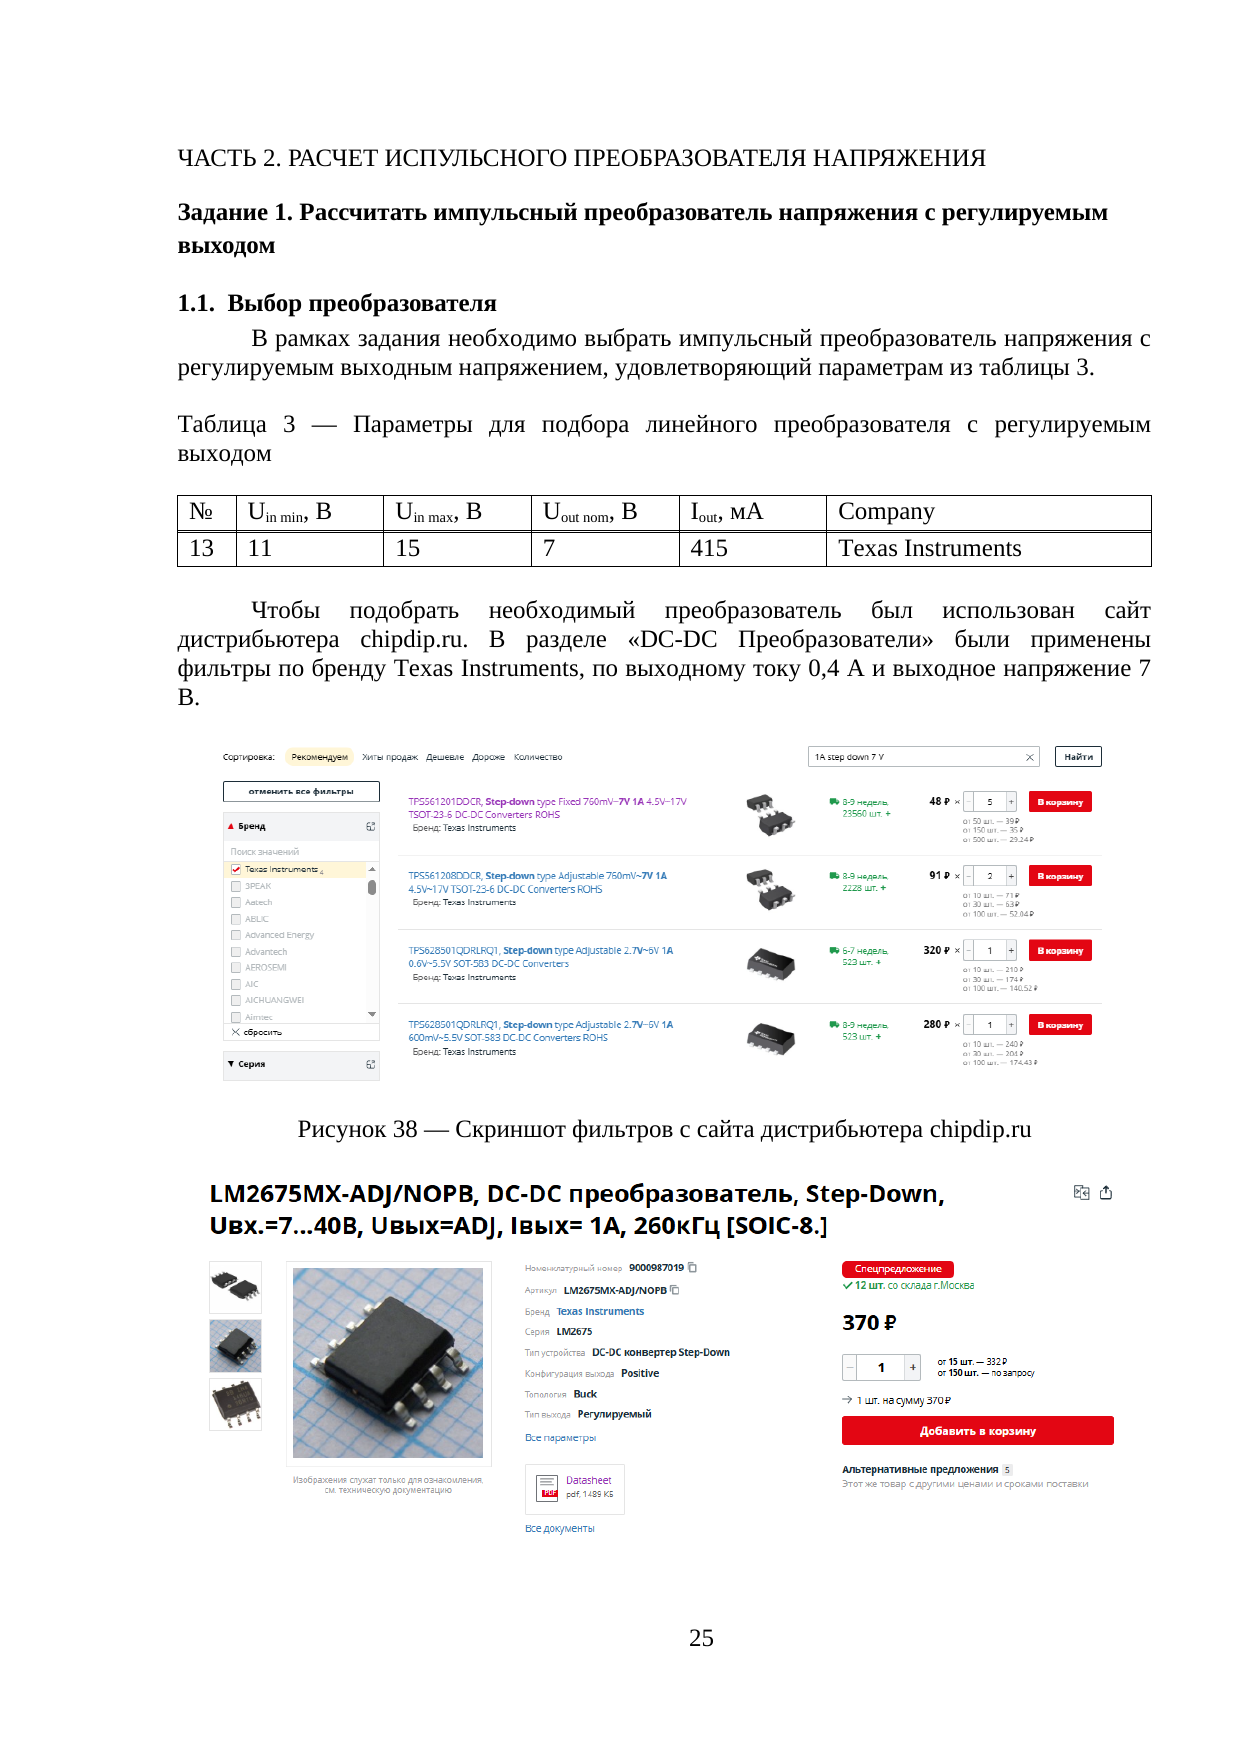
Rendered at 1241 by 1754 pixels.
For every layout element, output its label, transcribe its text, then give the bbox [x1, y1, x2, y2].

table_cell 15 [384, 533, 531, 566]
table_cell 7 [532, 533, 679, 566]
subtitle Выбор преобразователя [177, 288, 1152, 317]
title Задание 1. Рассчитать импульсный преобразователь напряжения с регулируемым выходом [177, 197, 1152, 259]
table_header Uin max, В [384, 496, 531, 529]
text В рамках задания необходимо выбрать импульсный преобразователь напряжения с регулируемым выходным напряжением, удовлетворяющий параметрам из таблицы 3. [177, 323, 1152, 380]
table_cell 415 [680, 533, 826, 566]
text Чтобы подобрать необходимый преобразователь был использован сайт дистрибьютера chipdip.ru. В разделе «DC-DC Преобразователи» были применены фильтры по бренду Texas Instruments, по выходному току 0,4 А и выходное напряжение 7 В. [177, 595, 1152, 710]
table_header Uin min, В [237, 496, 383, 529]
table_cell 13 [178, 533, 236, 566]
picture [198, 1171, 1130, 1545]
table_cell Texas Instruments [827, 533, 1151, 566]
picture [218, 739, 1111, 1086]
table_cell 11 [237, 533, 383, 566]
title ЧАСТЬ 2. РАСЧЕТ ИСПУЛЬСНОГО ПРЕОБРАЗОВАТЕЛЯ НАПРЯЖЕНИЯ [177, 143, 1152, 172]
table_header № [178, 496, 236, 529]
table_header Iout, мА [680, 496, 826, 529]
table_header Company [827, 496, 1151, 529]
table_header Uout nom, В [532, 496, 679, 529]
